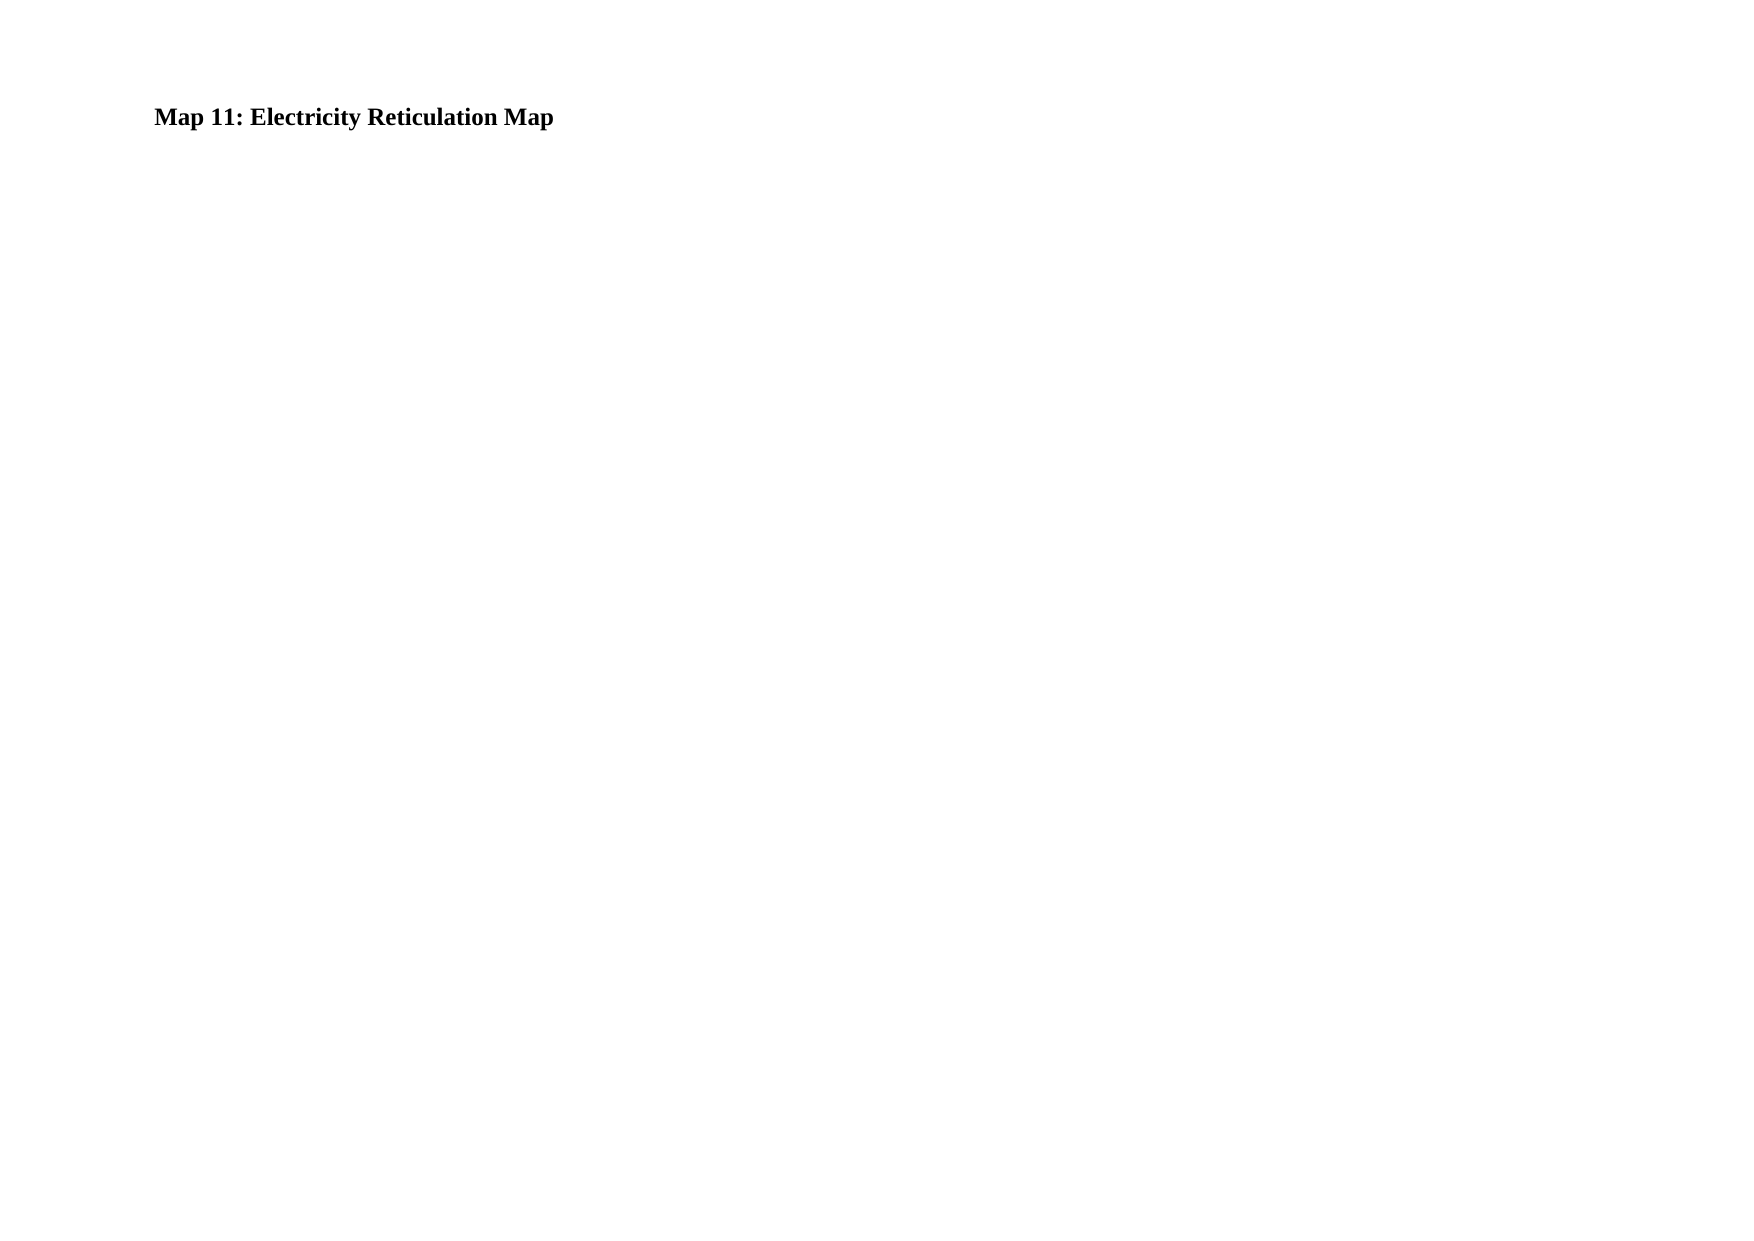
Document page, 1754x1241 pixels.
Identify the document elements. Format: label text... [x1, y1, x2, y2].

text Map 11: Electricity Reticulation Map [154, 102, 1598, 131]
